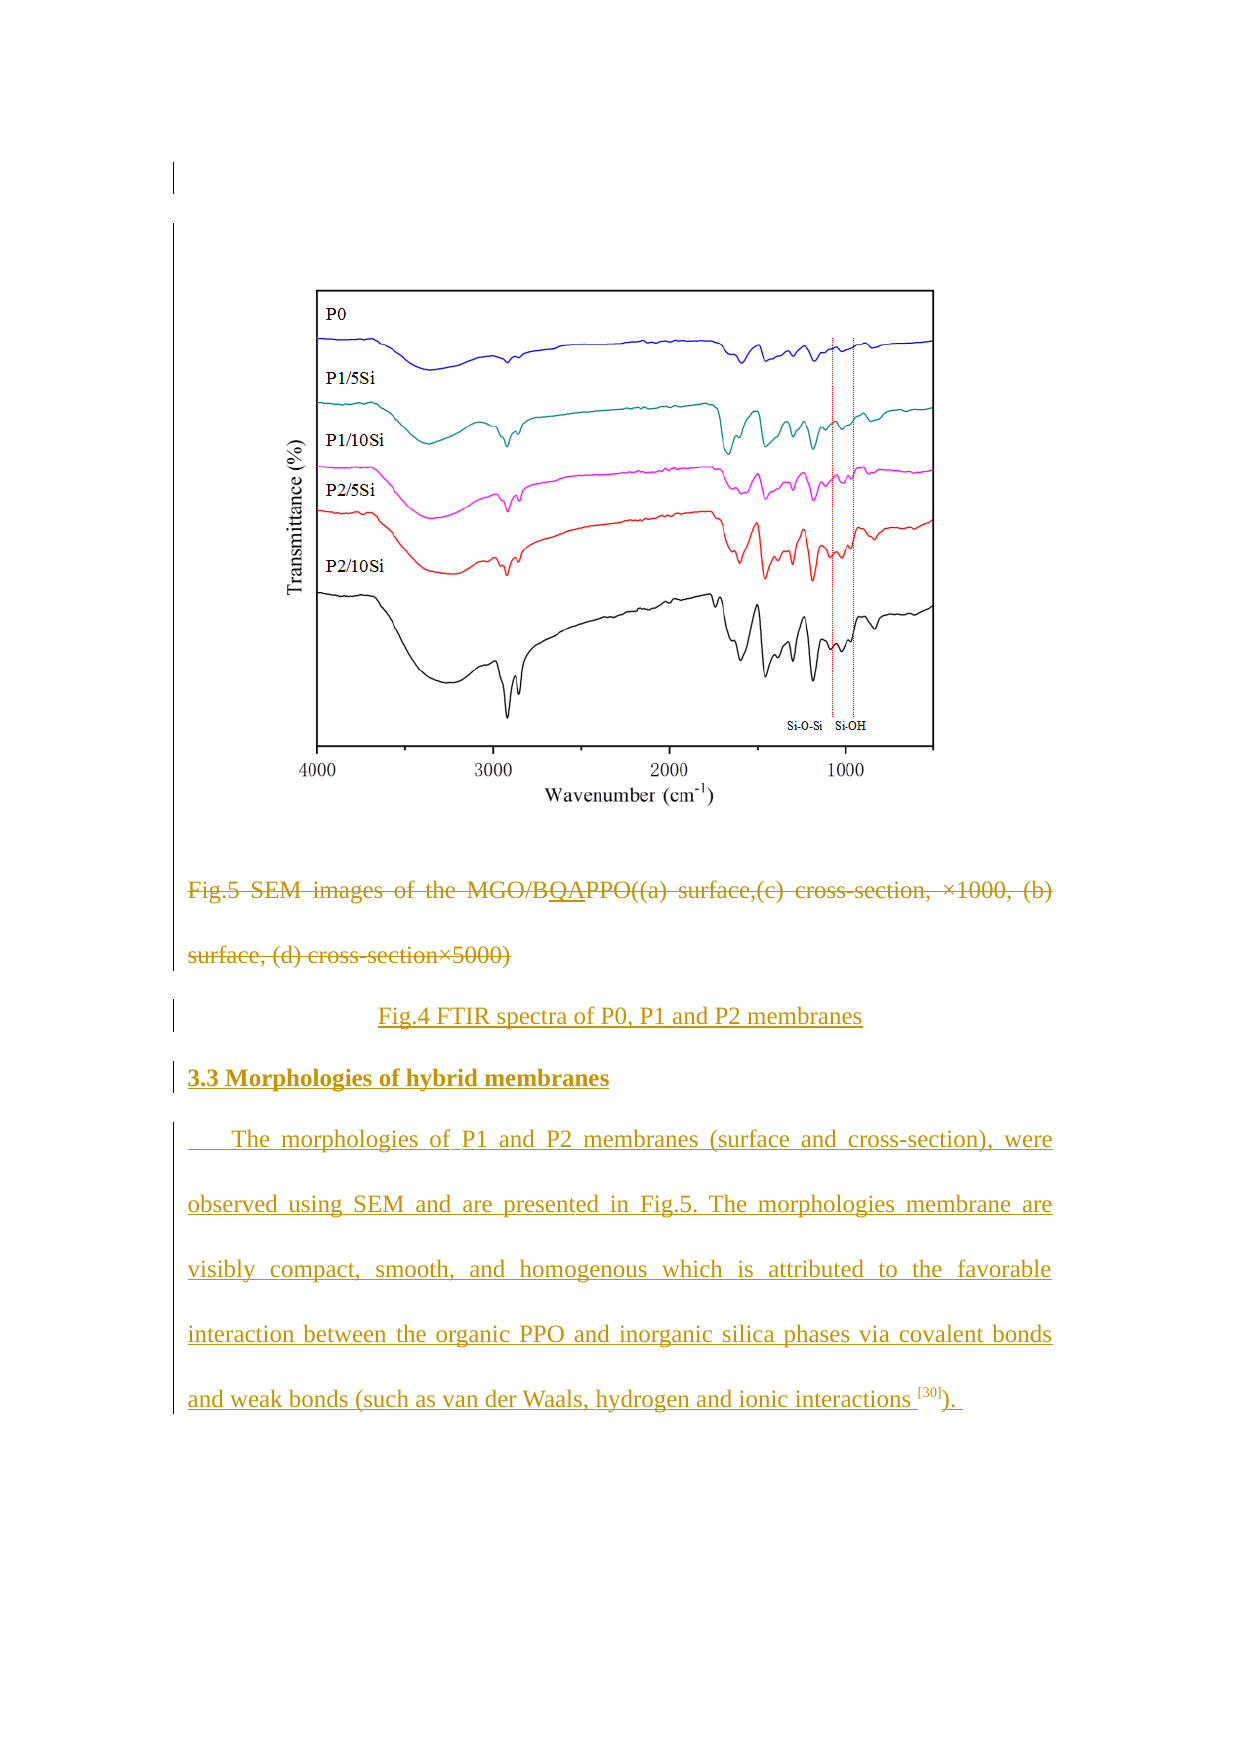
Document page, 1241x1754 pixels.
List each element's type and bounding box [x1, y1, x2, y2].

picture [187, 223, 1053, 833]
